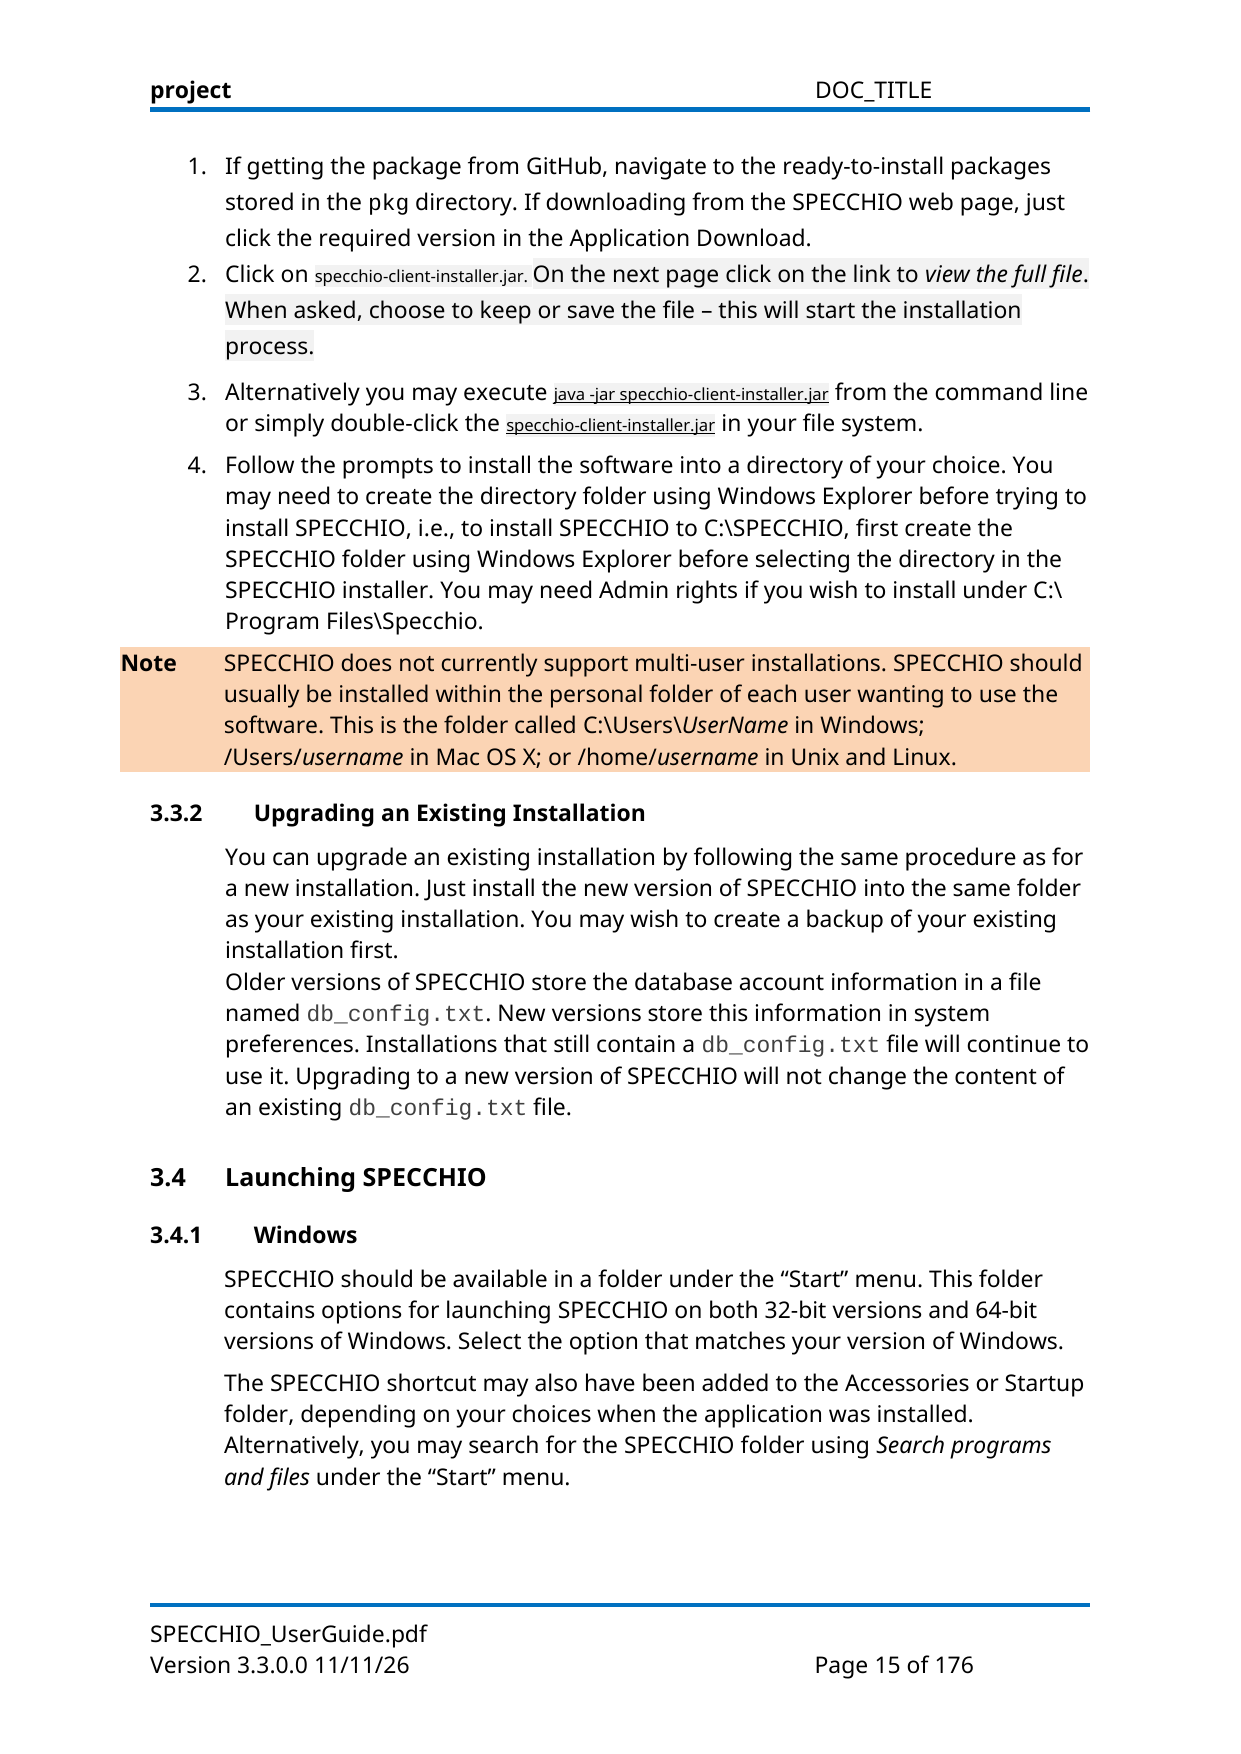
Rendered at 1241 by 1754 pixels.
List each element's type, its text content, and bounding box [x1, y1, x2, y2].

text Older versions of SPECCHIO store the database account information in a file named db_config.txt. New versions store this information in system preferences. Installations that still contain a db_config.txt file will continue to use it. Upgrading to a new version of SPECCHIO will not change the content of an existing db_config.txt file. [225, 966, 1090, 1122]
subtitle Upgrading an Existing Installation [150, 797, 1090, 828]
subtitle Launching SPECCHIO [150, 1160, 1090, 1194]
list If getting the package from GitHub, navigate to the ready-to-install packages stored in the pkg directory. If downloading from the SPECCHIO web page, just click the required version in the Application Download. [187, 150, 1090, 253]
text SPECCHIO should be available in a folder under the “Start” menu. This folder contains options for launching SPECCHIO on both 32-bit versions and 64-bit versions of Windows. Select the option that matches your version of Windows. [224, 1263, 1090, 1356]
text You can upgrade an existing installation by following the same procedure as for a new installation. Just install the new version of SPECCHIO into the same folder as your existing installation. You may wish to create a backup of your existing installation first. [225, 841, 1090, 966]
text The SPECCHIO shortcut may also have been added to the Accessories or Startup folder, depending on your choices when the application was installed. Alternatively, you may search for the SPECCHIO folder using Search programs and files under the “Start” menu. [224, 1367, 1090, 1492]
text Note SPECCHIO does not currently support multi-user installations. SPECCHIO should usually be installed within the personal folder of each user wanting to use the software. This is the folder called C:\Users\UserName in Windows; /Users/username in Mac OS X; or /home/username in Unix and Linux. [120, 647, 1090, 772]
list Click on specchio-client-installer.jar. On the next page click on the link to view the full file. When asked, choose to keep or save the file – this will start the installation process. [187, 258, 1090, 361]
list Alternatively you may execute java -jar specchio-client-installer.jar from the command line or simply double-click the specchio-client-installer.jar in your file system. [187, 376, 1090, 439]
list Follow the prompts to install the software into a directory of your choice. You may need to create the directory folder using Windows Explorer before trying to install SPECCHIO, i.e., to install SPECCHIO to C:\SPECCHIO, first create the SPECCHIO folder using Windows Explorer before selecting the directory in the SPECCHIO installer. You may need Admin rights if you wish to install under C:\Program Files\Specchio. [187, 449, 1090, 637]
subtitle Windows [150, 1219, 1090, 1250]
